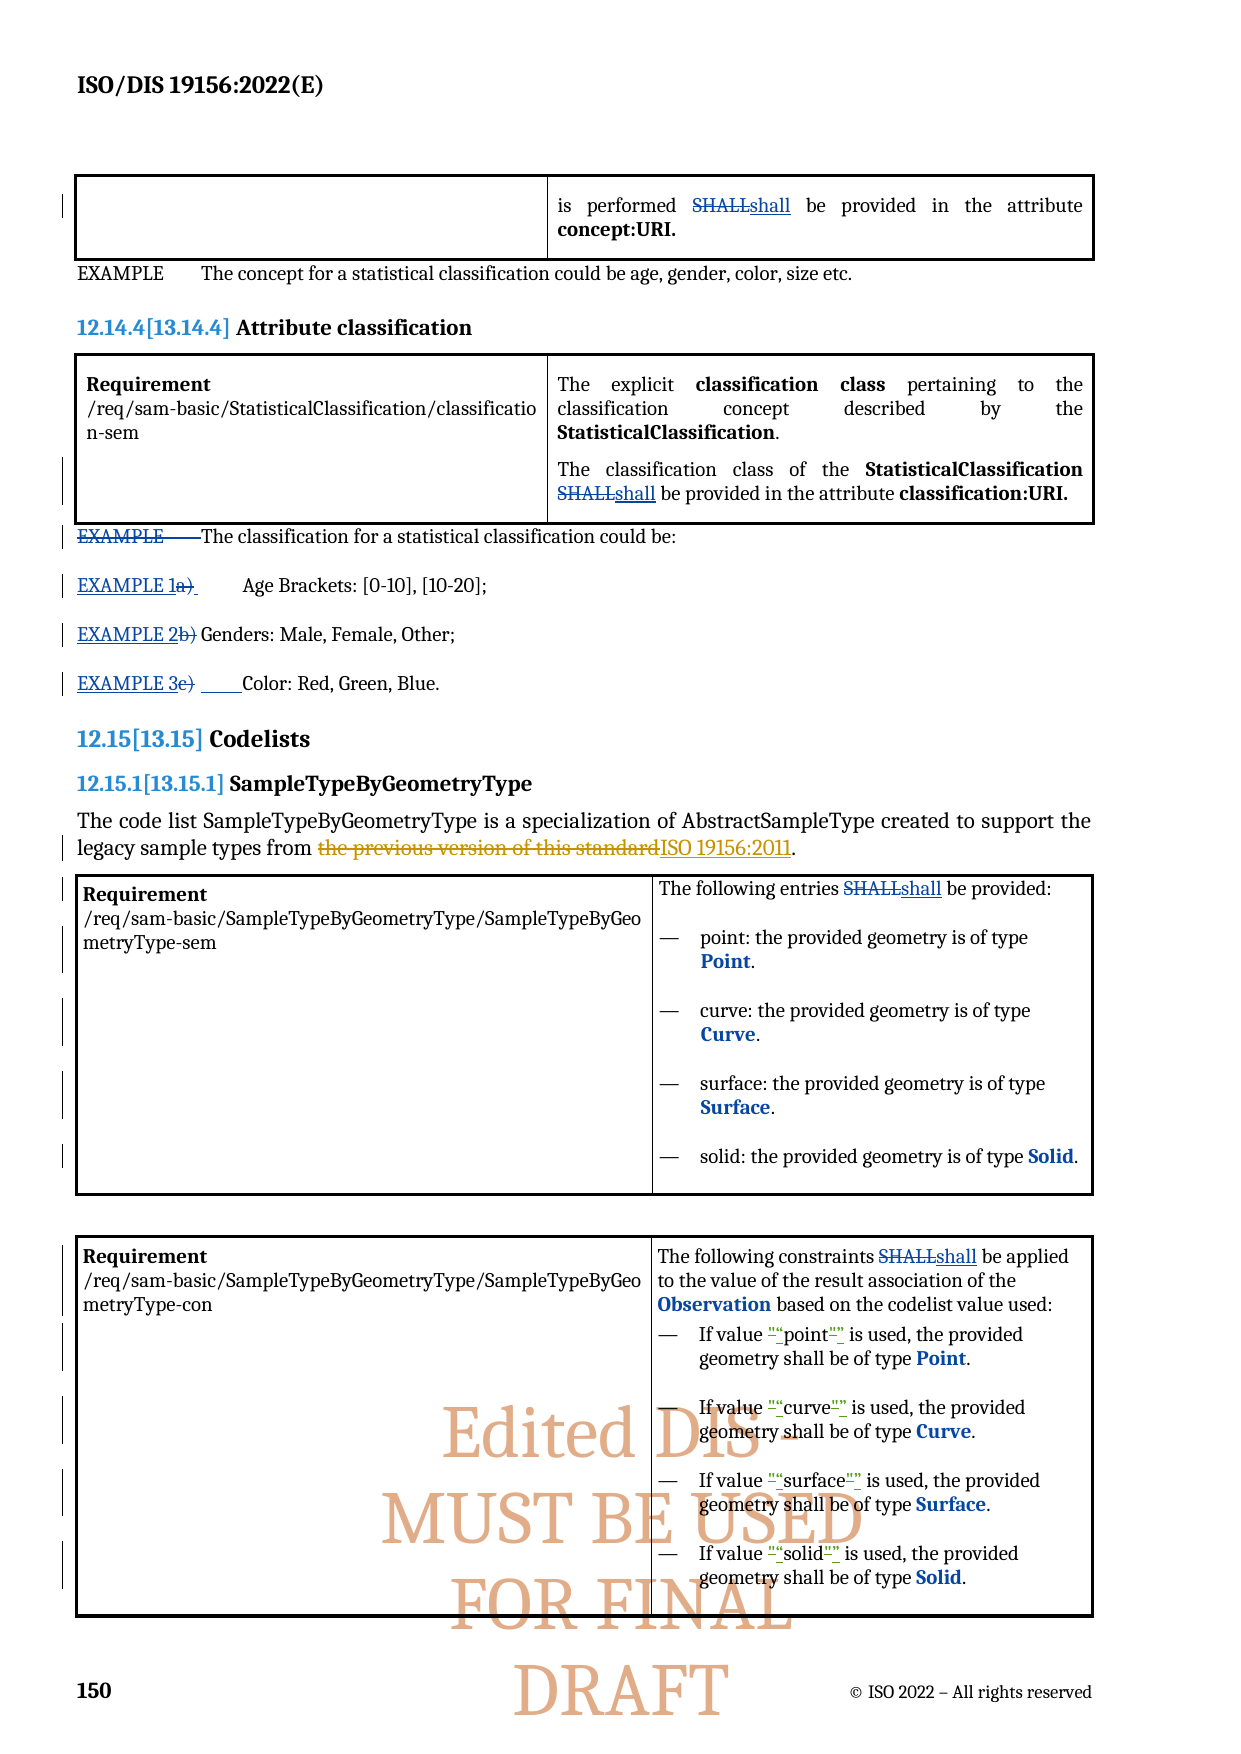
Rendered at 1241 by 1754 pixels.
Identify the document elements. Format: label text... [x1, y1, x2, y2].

subtitle Attribute classification [77, 317, 1092, 341]
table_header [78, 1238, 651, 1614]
list Genders: Male, Female, Other; [77, 623, 1092, 647]
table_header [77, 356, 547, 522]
text The code list SampleTypeByGeometryType is a specialization of AbstractSampleType created to support the legacy sample types from . [77, 808, 1092, 861]
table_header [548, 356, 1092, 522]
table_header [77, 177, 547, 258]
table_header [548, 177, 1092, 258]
subtitle SampleTypeByGeometryType [77, 772, 1092, 796]
subtitle Codelists [77, 727, 1092, 753]
list Color: Red, Green, Blue. [77, 672, 1092, 696]
text EXAMPLE The concept for a statistical classification could be age, gender, color, size etc. [77, 261, 1092, 285]
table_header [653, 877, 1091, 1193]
list Age Brackets: [0-10], [10-20]; [77, 574, 1092, 598]
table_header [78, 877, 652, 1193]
text The classification for a statistical classification could be: [77, 525, 1092, 549]
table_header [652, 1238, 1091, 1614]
